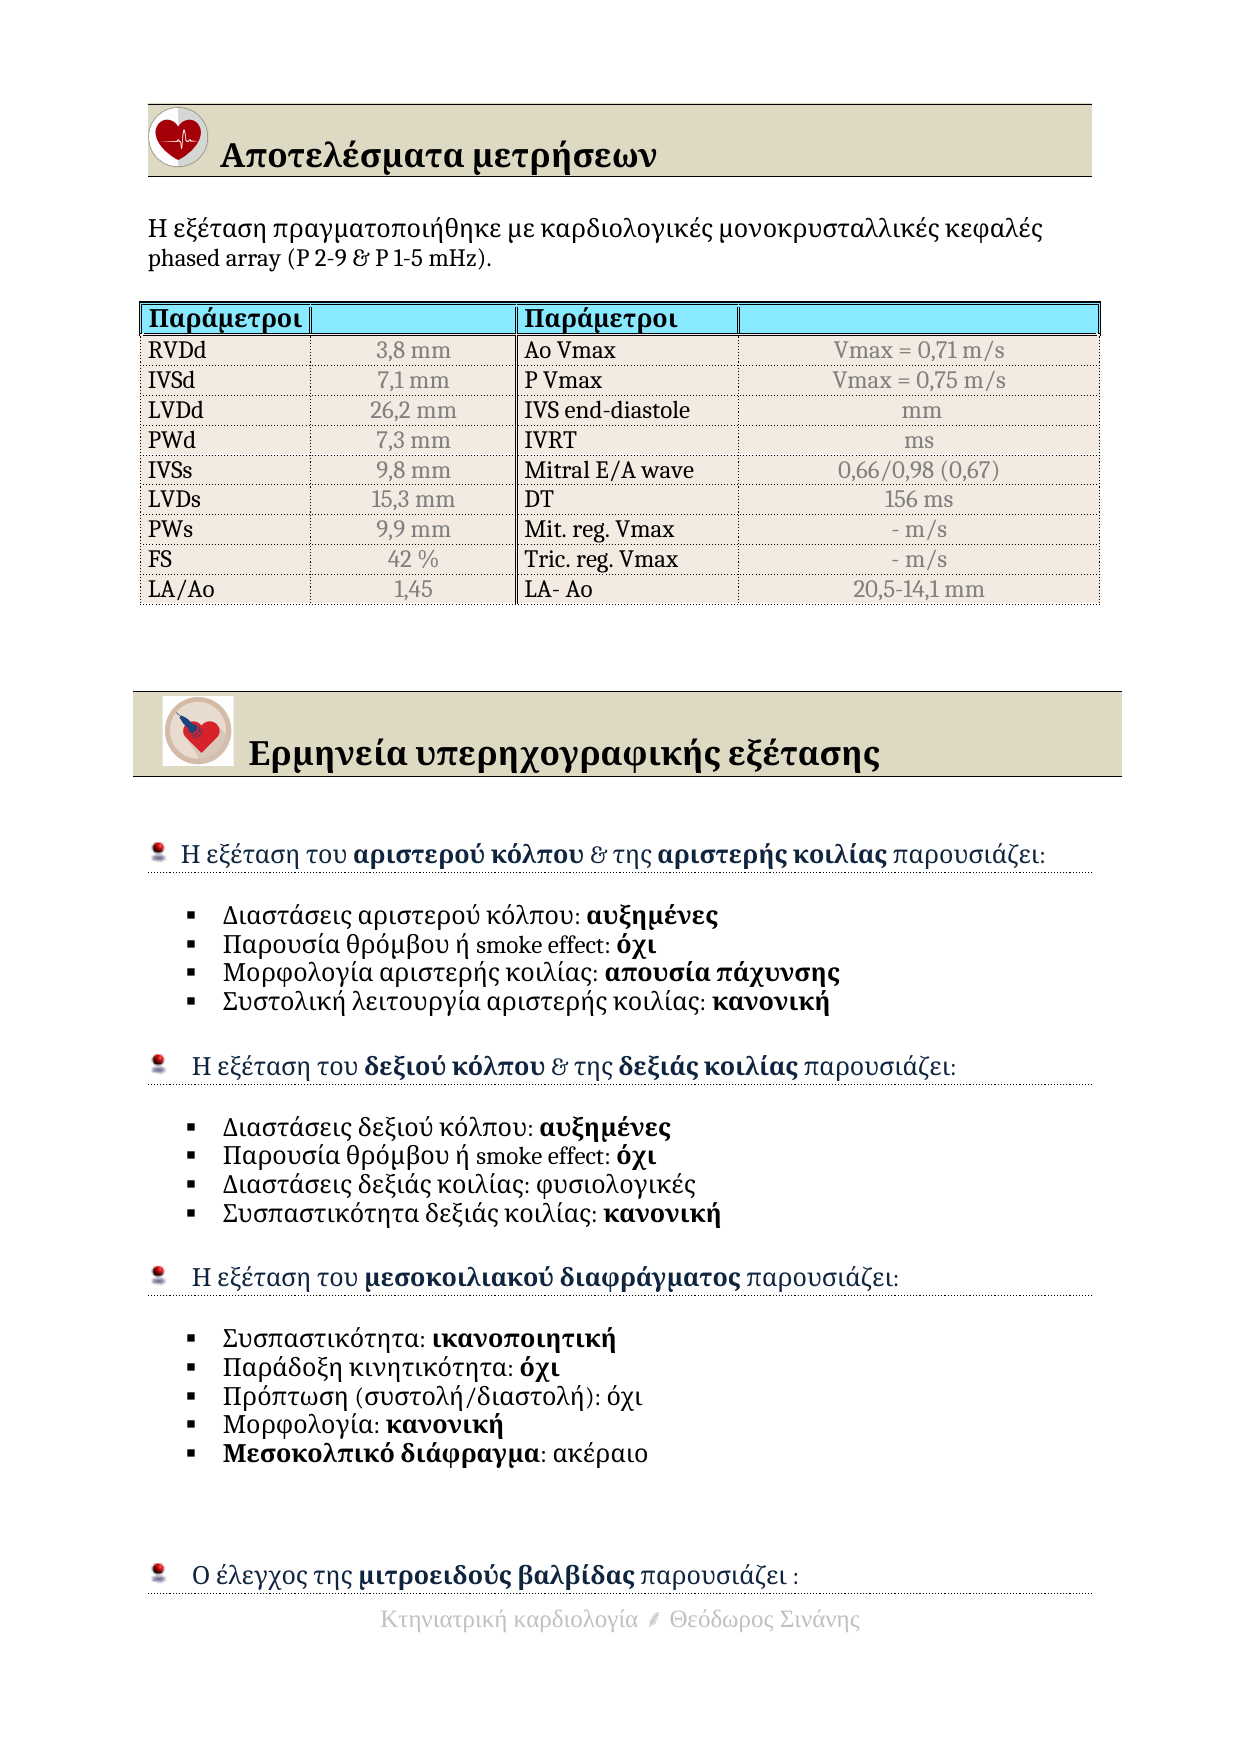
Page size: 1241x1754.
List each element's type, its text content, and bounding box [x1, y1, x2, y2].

table_cell Vmax = 0,71 m/s [738, 333, 1100, 365]
picture [162, 696, 234, 766]
table_cell 7,1 mm [310, 365, 515, 395]
picture [147, 834, 170, 864]
table_cell LA- Ao [518, 574, 738, 603]
table_cell LVDs [140, 484, 310, 514]
list Μεσοκολπικό διάφραγμα: ακέραιο [185, 1440, 1092, 1469]
table_cell 9,9 mm [310, 514, 515, 544]
table_cell IVS end-diastole [518, 395, 738, 425]
list Διαστάσεις δεξιού κόλπου: αυξημένες [185, 1113, 1092, 1142]
text Η εξέταση του δεξιού κόλπου & της δεξιάς κοιλίας παρουσιάζει: [148, 1046, 1092, 1085]
picture [147, 1045, 170, 1076]
table_cell Mitral E/A wave [518, 455, 738, 484]
table_header Παράμετροι [517, 305, 738, 333]
list Πρόπτωση (συστολή/διαστολή): όχι [185, 1382, 1092, 1411]
picture [147, 1257, 170, 1287]
text Η εξέταση του μεσοκοιλιακού διαφράγματος παρουσιάζει: [148, 1257, 1092, 1296]
table_cell LA/Ao [140, 574, 310, 603]
table_cell FS [140, 544, 310, 574]
list Συστολική λειτουργία αριστερής κοιλίας: κανονική [185, 988, 1092, 1017]
table_cell 20,5-14,1 mm [738, 574, 1100, 603]
text Η εξέταση πραγματοποιήθηκε με καρδιολογικές μονοκρυσταλλικές κεφαλές phased array (P 2-9 & P 1-5 mHz). [148, 215, 1092, 273]
list Διαστάσεις αριστερού κόλπου: αυξημένες [185, 902, 1092, 931]
table_cell 9,8 mm [310, 455, 515, 484]
table_cell ms [738, 425, 1100, 454]
table_header [310, 303, 517, 333]
table_cell 7,3 mm [310, 425, 515, 454]
text Ο έλεγχος της μιτροειδούς βαλβίδας παρουσιάζει : [148, 1555, 1092, 1594]
table_cell Mit. reg. Vmax [518, 514, 738, 544]
list Μορφολογία αριστερής κοιλίας: απουσία πάχυνσης [185, 959, 1092, 988]
table_cell IVSd [140, 365, 310, 395]
table_cell DT [518, 484, 738, 514]
table_cell Tric. reg. Vmax [518, 544, 738, 574]
picture [147, 1555, 170, 1585]
list Συσπαστικότητα δεξιάς κοιλίας: κανονική [185, 1200, 1092, 1228]
list Παρουσία θρόμβου ή smoke effect: όχι [185, 1142, 1092, 1171]
text Η εξέταση του αριστερού κόλπου & της αριστερής κοιλίας παρουσιάζει: [148, 834, 1092, 873]
table_cell - m/s [738, 514, 1100, 544]
table_cell RVDd [140, 333, 310, 365]
table_cell Ao Vmax [518, 336, 738, 365]
list Παράδοξη κινητικότητα: όχι [185, 1354, 1092, 1382]
subtitle Ερμηνεία υπερηχογραφικής εξέτασης [133, 692, 1122, 776]
table_cell 156 ms [738, 484, 1100, 514]
picture [147, 106, 209, 168]
table_cell IVSs [140, 455, 310, 484]
table_cell PWd [140, 425, 310, 454]
list Συσπαστικότητα: ικανοποιητική [185, 1325, 1092, 1354]
table_cell PWs [140, 514, 310, 544]
table_cell IVRT [518, 425, 738, 454]
list Παρουσία θρόμβου ή smoke effect: όχι [185, 931, 1092, 959]
table_cell 0,66/0,98 (0,67) [738, 455, 1100, 484]
list Διαστάσεις δεξιάς κοιλίας: φυσιολογικές [185, 1171, 1092, 1200]
table_cell 15,3 mm [310, 484, 515, 514]
table_cell Vmax = 0,75 m/s [738, 365, 1100, 395]
table_cell P Vmax [518, 365, 738, 395]
table_cell mm [738, 395, 1100, 425]
text Αποτελέσματα μετρήσεων [148, 105, 1092, 176]
table_cell 26,2 mm [310, 395, 515, 425]
table_cell - m/s [738, 544, 1100, 574]
table_header [738, 305, 1098, 333]
table_cell 42 % [310, 544, 515, 574]
table_cell LVDd [140, 395, 310, 425]
list Μορφολογία: κανονική [185, 1411, 1092, 1440]
table_cell 1,45 [310, 574, 515, 603]
table_header Παράμετροι [142, 305, 310, 333]
table_cell 3,8 mm [310, 336, 515, 365]
